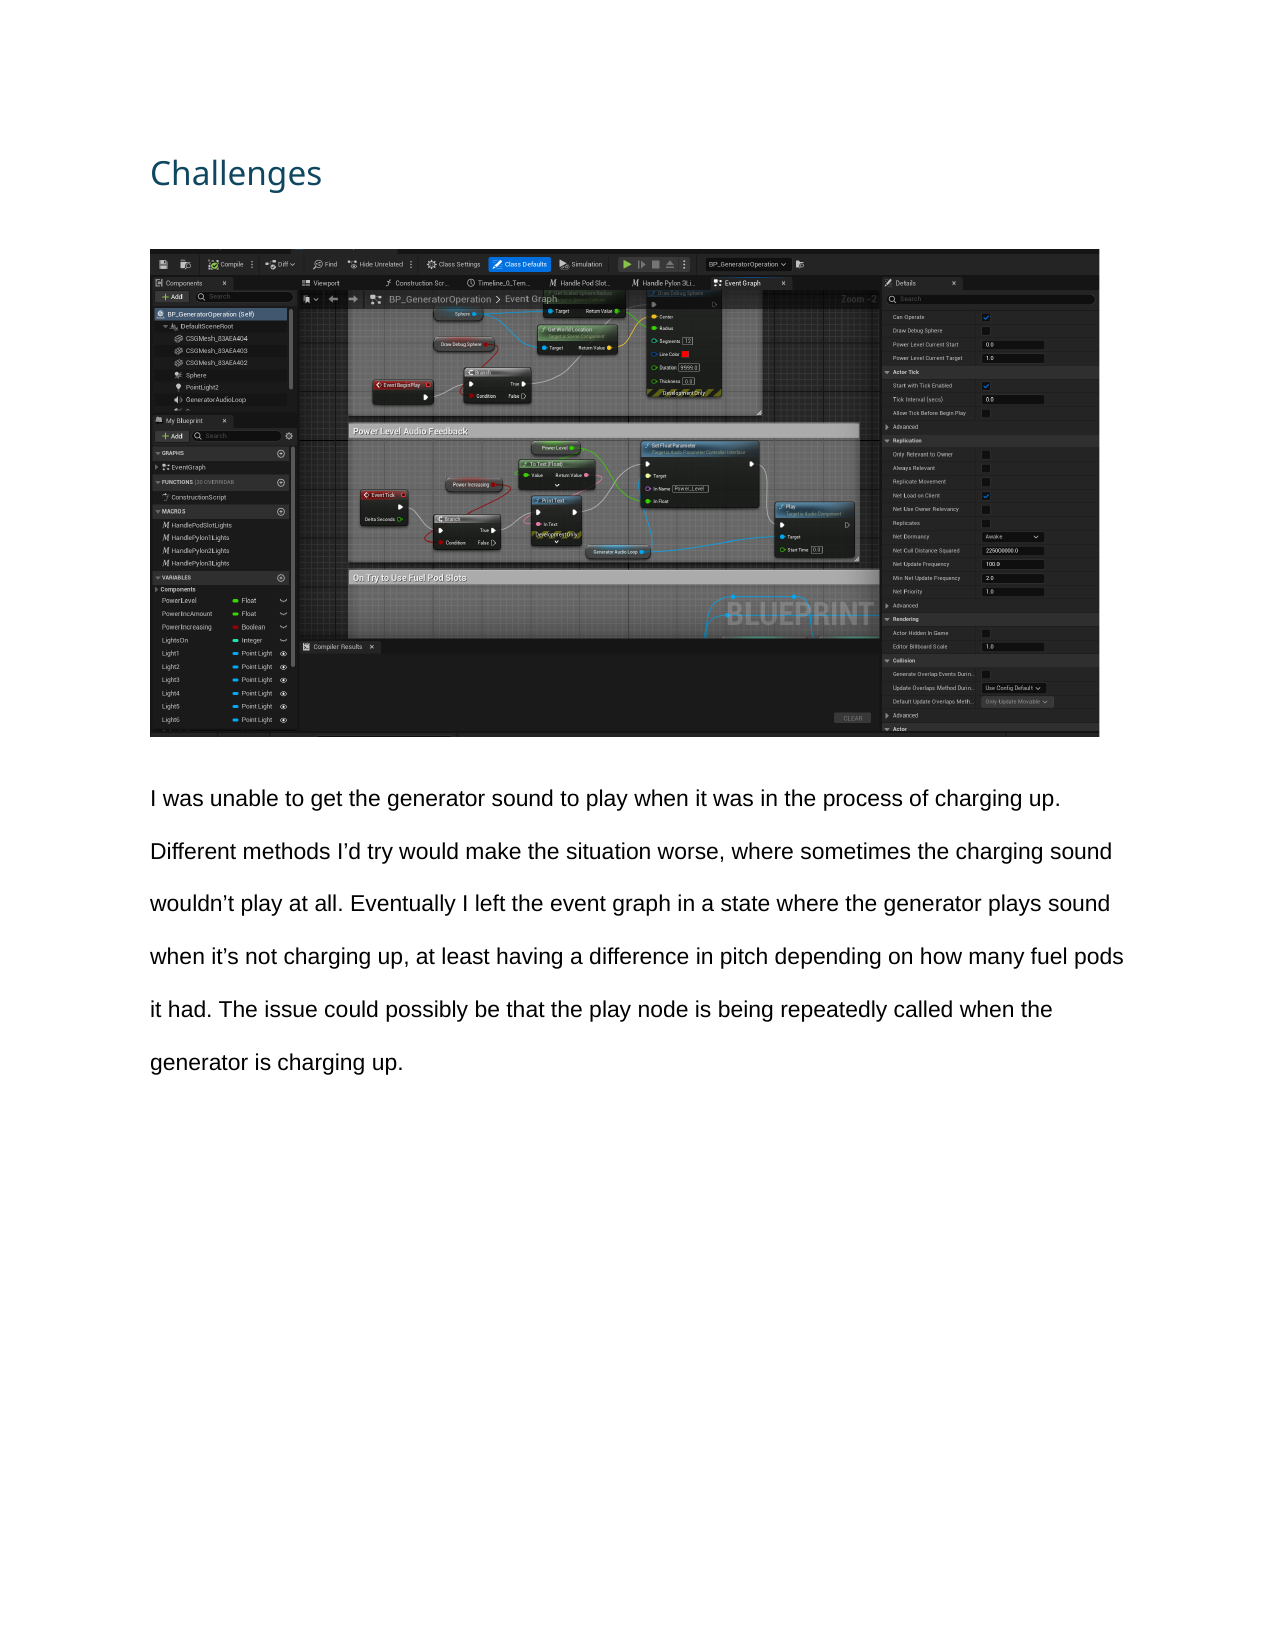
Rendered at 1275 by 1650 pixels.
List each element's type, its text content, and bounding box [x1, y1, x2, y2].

picture [150, 249, 1100, 737]
subtitle Challenges [150, 150, 1125, 195]
text I was unable to get the generator sound to play when it was in the process of charging up. Different methods I’d try would make the situation worse, where sometimes the charging sound wouldn’t play at all. Eventually I left the event graph in a state where the generator plays sound when it’s not charging up, at least having a difference in pitch depending on how many fuel pods it had. The issue could possibly be that the play node is being repeatedly called when the generator is charging up. [150, 785, 1125, 1075]
